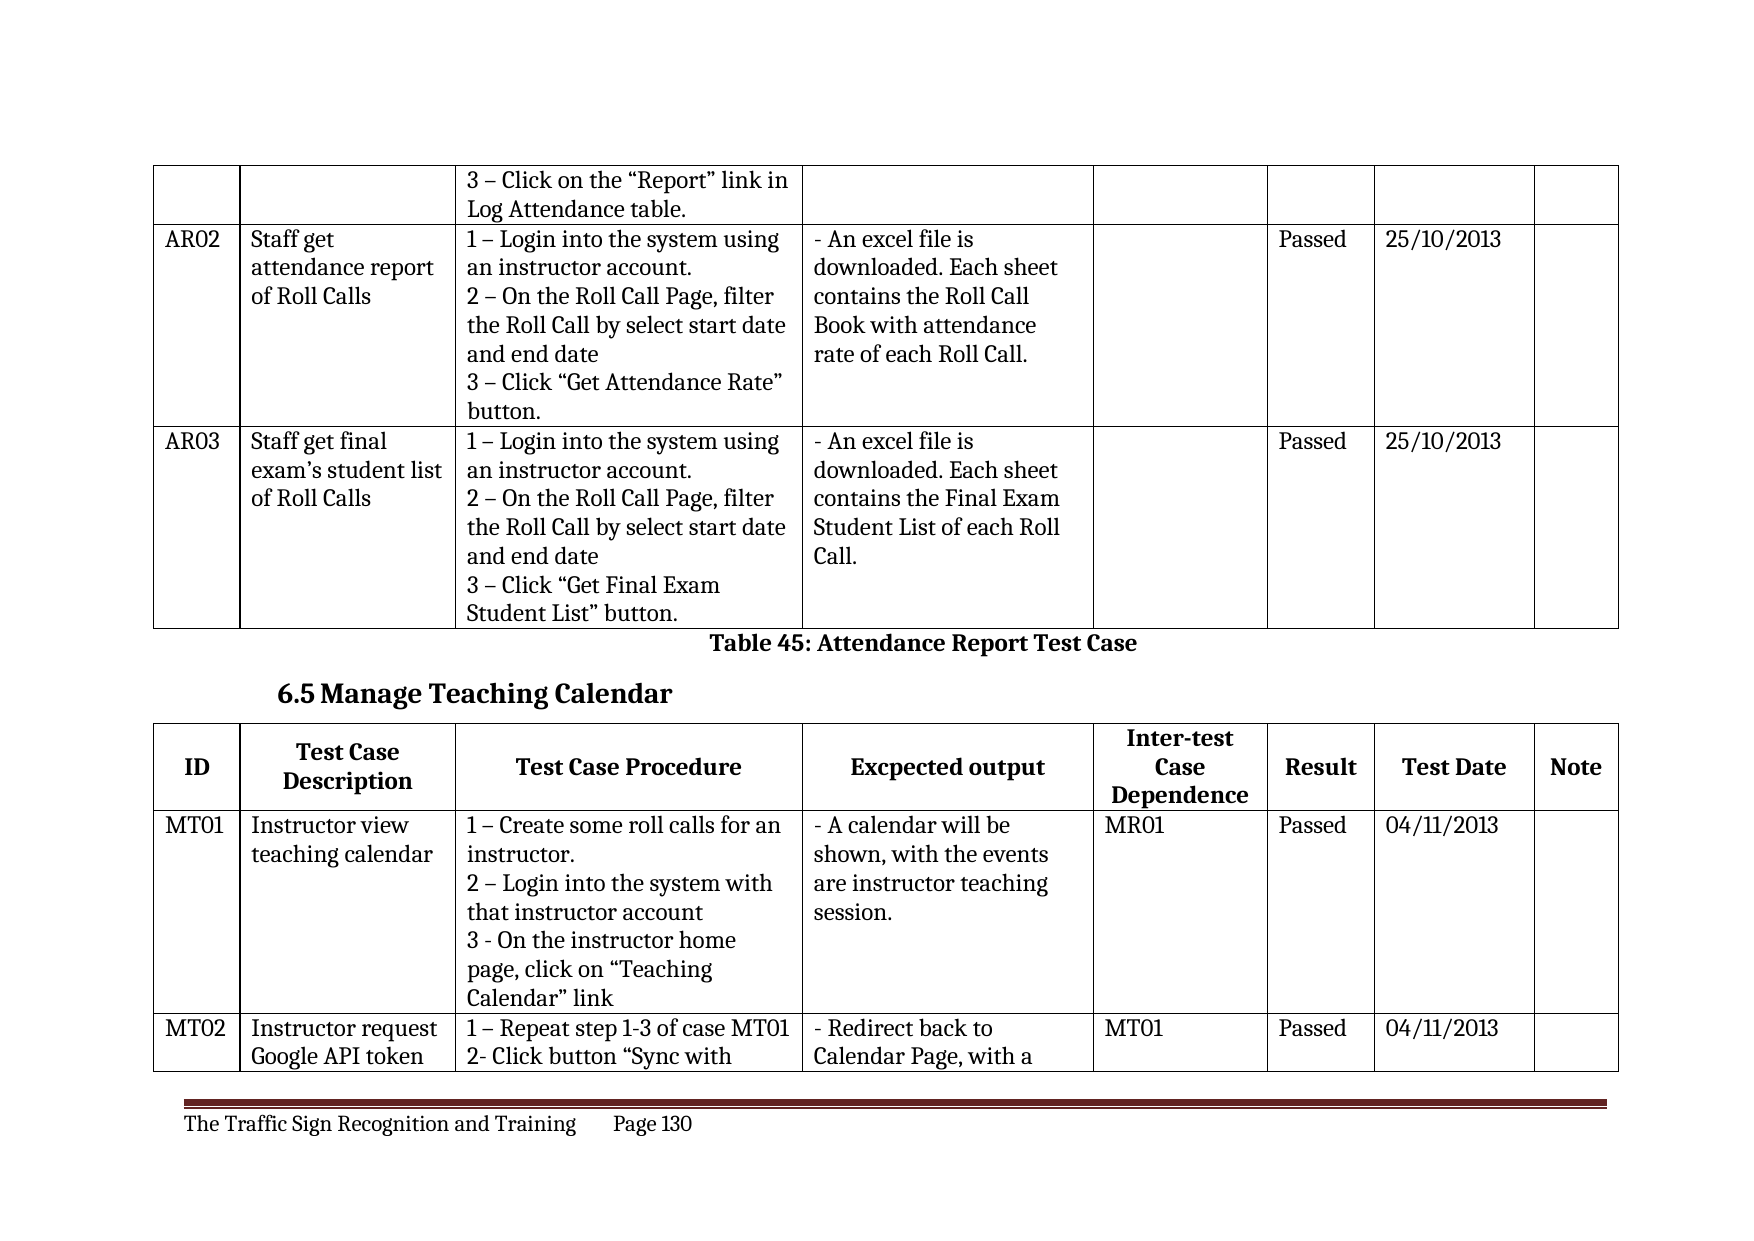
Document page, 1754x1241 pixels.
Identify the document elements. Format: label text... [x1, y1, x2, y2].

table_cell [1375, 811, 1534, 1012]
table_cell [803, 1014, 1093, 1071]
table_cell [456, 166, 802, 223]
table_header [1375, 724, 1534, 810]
list Table 45: Attendance Report Test Case [240, 629, 1607, 658]
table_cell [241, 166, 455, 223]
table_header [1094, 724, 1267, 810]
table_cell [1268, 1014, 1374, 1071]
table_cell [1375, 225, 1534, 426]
subtitle Manage Teaching Calendar [277, 677, 1607, 710]
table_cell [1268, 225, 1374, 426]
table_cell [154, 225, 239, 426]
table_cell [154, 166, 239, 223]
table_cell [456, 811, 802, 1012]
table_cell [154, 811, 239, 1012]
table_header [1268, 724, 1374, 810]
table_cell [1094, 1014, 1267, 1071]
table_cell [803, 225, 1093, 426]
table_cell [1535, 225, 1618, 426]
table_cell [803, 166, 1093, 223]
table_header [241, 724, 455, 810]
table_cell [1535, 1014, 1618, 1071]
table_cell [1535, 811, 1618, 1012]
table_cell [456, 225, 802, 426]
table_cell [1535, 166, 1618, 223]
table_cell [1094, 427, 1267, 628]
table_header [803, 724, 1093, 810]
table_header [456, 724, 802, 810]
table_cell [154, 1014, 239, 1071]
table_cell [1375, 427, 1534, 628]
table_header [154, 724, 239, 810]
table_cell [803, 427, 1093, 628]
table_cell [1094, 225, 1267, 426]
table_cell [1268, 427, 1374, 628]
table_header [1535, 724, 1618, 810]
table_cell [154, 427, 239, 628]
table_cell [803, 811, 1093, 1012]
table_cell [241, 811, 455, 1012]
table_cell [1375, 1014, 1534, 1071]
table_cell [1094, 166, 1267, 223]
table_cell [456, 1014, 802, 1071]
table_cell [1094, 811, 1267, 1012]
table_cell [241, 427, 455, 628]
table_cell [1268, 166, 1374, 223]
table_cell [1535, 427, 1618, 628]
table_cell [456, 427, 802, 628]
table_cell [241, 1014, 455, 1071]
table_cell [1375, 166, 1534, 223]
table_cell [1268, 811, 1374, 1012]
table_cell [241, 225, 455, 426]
